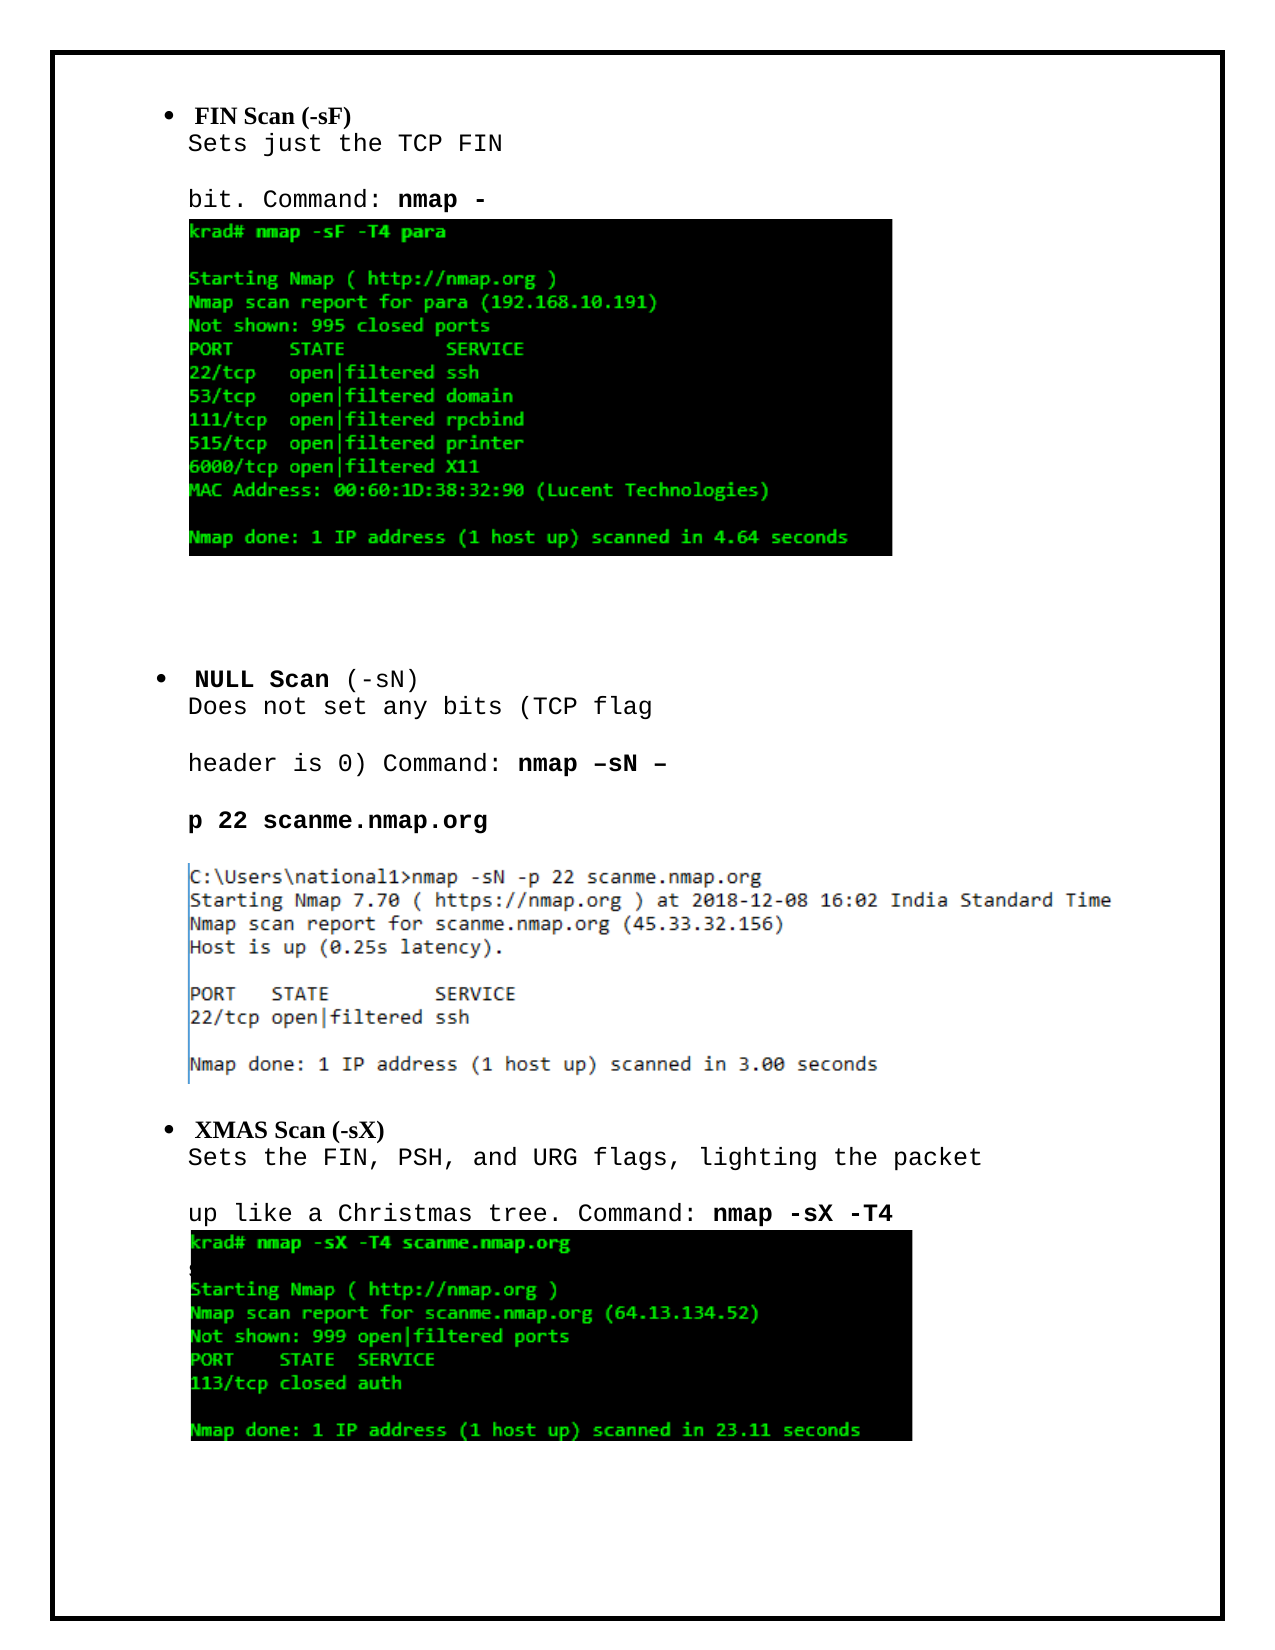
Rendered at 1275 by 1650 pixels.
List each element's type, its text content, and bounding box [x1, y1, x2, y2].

text Sets just the TCP FIN bit. Command: nmap -sF -T4 para [188, 130, 506, 271]
picture [190, 1285, 913, 1441]
subtitle XMAS Scan (-sX) [164, 1114, 1208, 1144]
subtitle FIN Scan (-sF) [164, 100, 1208, 130]
picture [189, 219, 893, 556]
text Does not set any bits (TCP flag header is 0) Command: nmap –sN –p 22 scanme.nmap.org [188, 694, 672, 836]
picture [187, 863, 1112, 1084]
list NULL Scan (-sN) [157, 663, 1208, 694]
text Sets the FIN, PSH, and URG flags, lighting the packet up like a Christmas tree. Command: nmap -sX -T4 scanme.nmap.org [188, 1144, 1009, 1285]
